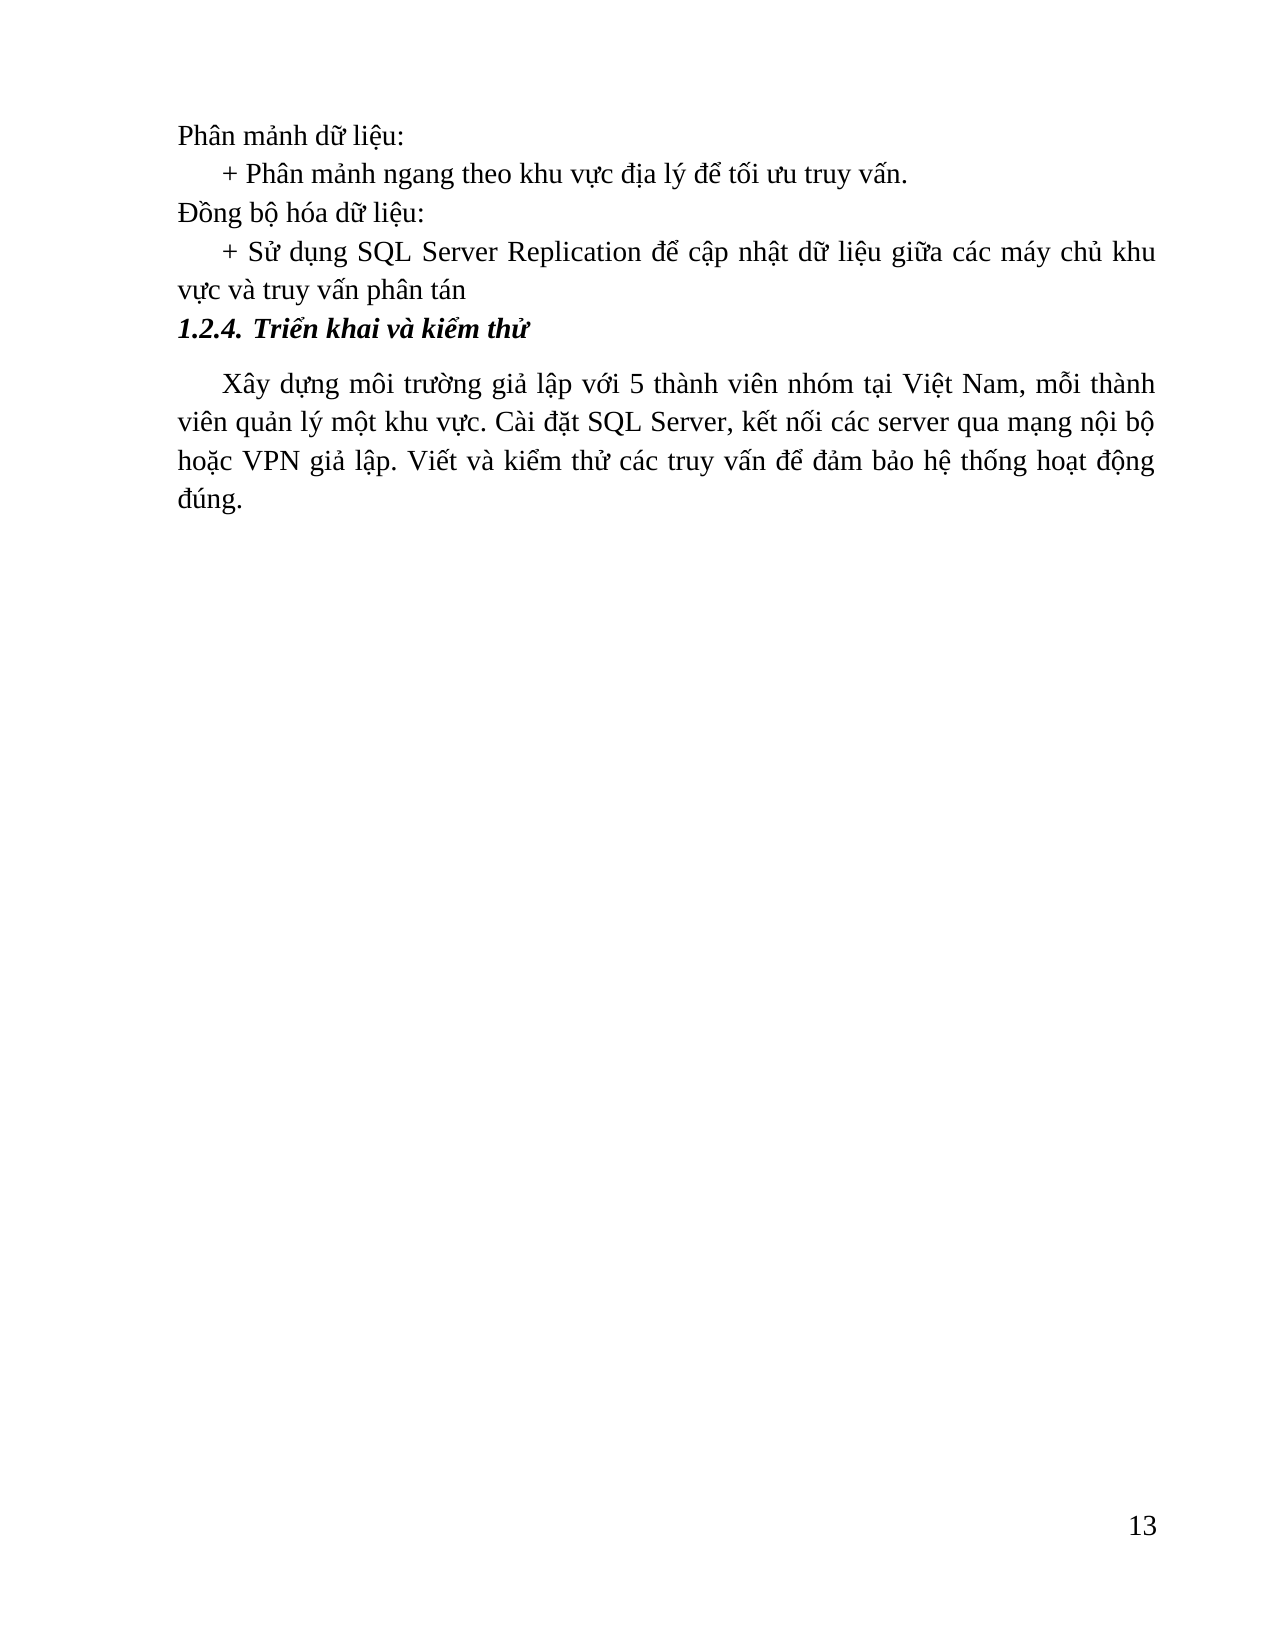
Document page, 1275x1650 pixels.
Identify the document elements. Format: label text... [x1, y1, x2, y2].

text Xây dựng môi trường giả lập với 5 thành viên nhóm tại Việt Nam, mỗi thành viên quản lý một khu vực. Cài đặt SQL Server, kết nối các server qua mạng nội bộ hoặc VPN giả lập. Viết và kiểm thử các truy vấn để đảm bảo hệ thống hoạt động đúng. [177, 366, 1157, 515]
text Phân mảnh dữ liệu: [177, 118, 1157, 152]
text Đồng bộ hóa dữ liệu: [177, 195, 1157, 229]
list Triển khai và kiểm thử [177, 311, 1157, 344]
text + Sử dụng SQL Server Replication để cập nhật dữ liệu giữa các máy chủ khu vực và truy vấn phân tán [177, 234, 1157, 306]
text + Phân mảnh ngang theo khu vực địa lý để tối ưu truy vấn. [222, 157, 1157, 190]
